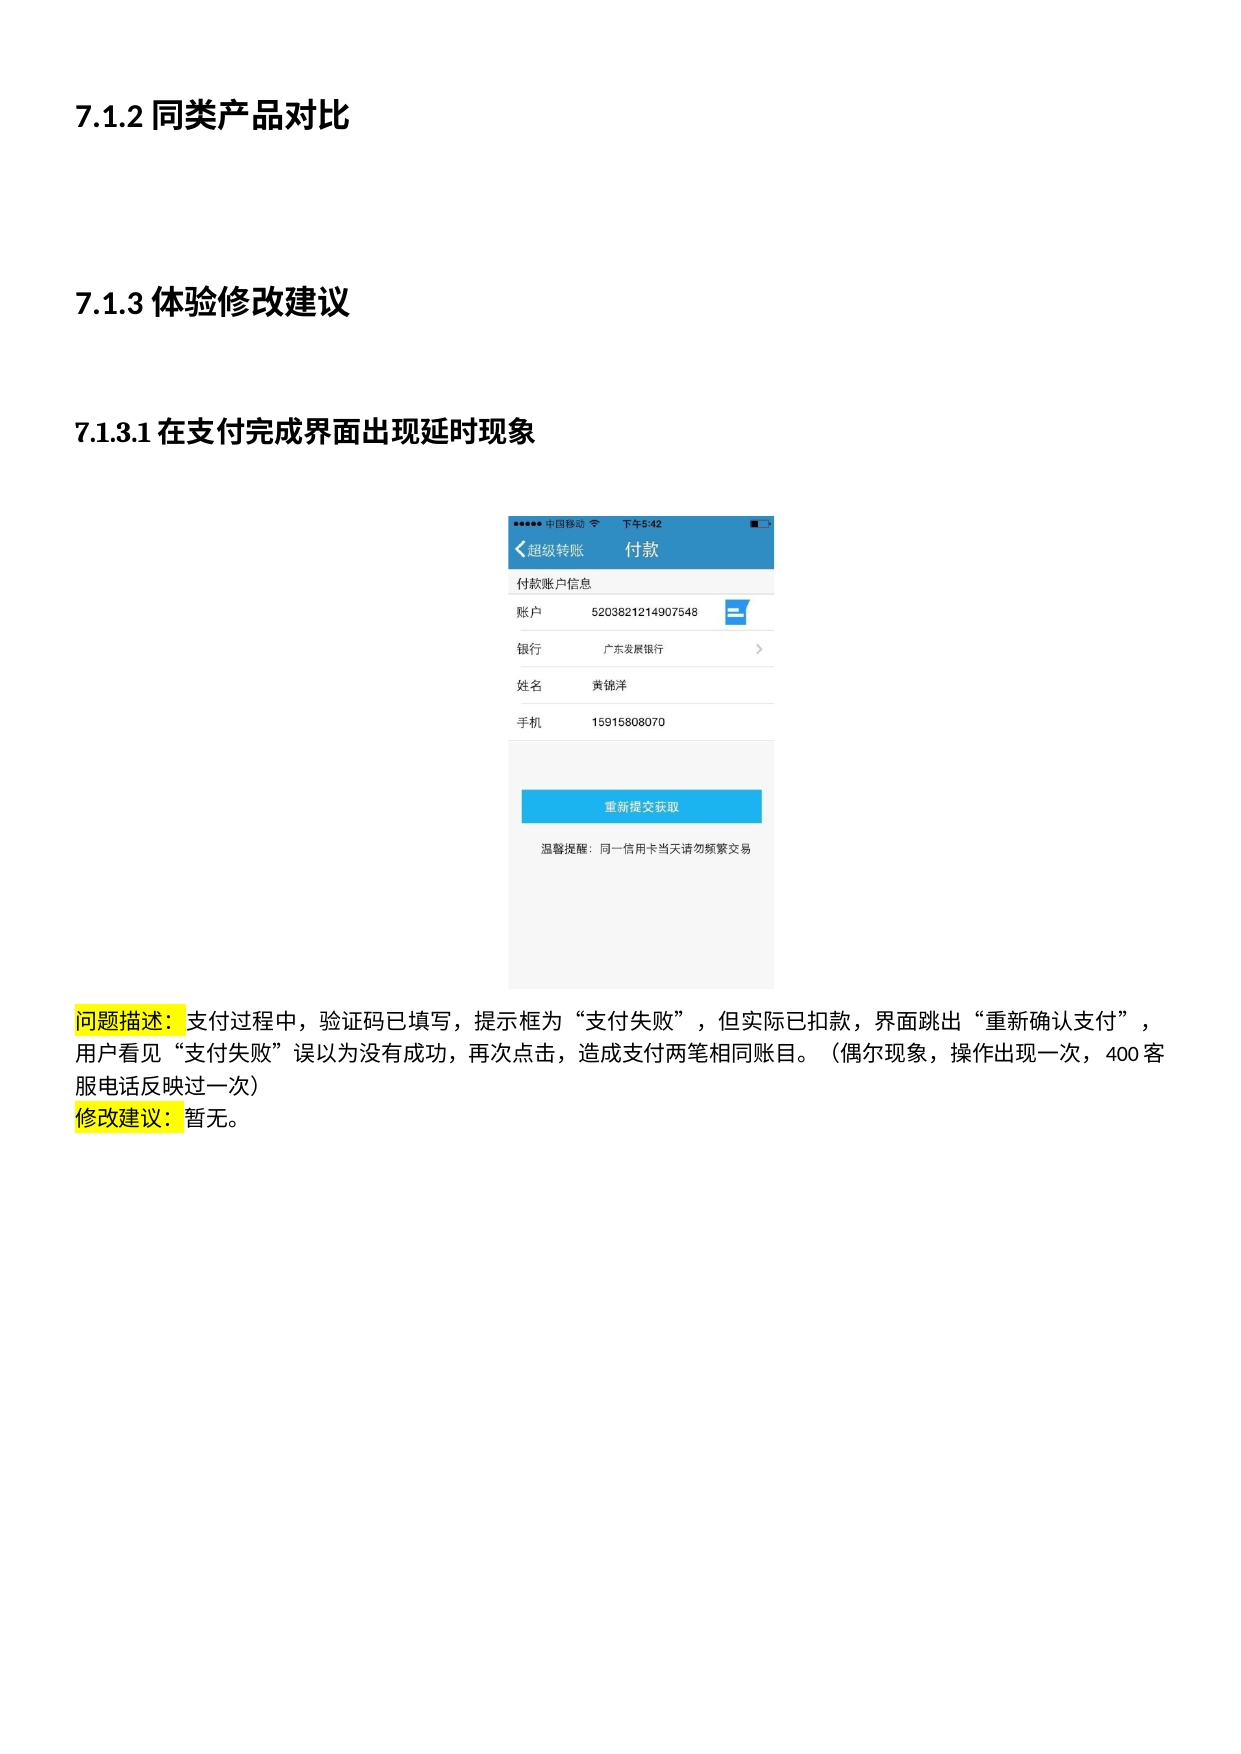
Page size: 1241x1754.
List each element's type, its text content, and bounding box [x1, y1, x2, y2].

text 修改建议：暂无。 [184, 1101, 1165, 1133]
subtitle 7.1.3 体验修改建议 [75, 267, 1165, 332]
subtitle 7.1.3.1 在支付完成界面出现延时现象 [75, 397, 1165, 462]
text 问题描述：支付过程中，验证码已填写，提示框为“支付失败”，但实际已扣款，界面跳出“重新确认支付”，用户看见“支付失败”误以为没有成功，再次点击，造成支付两笔相同账目。（偶尔现象，操作出现一次，400客服电话反映过一次） [75, 1003, 1165, 1101]
picture [508, 516, 775, 989]
subtitle 7.1.2 同类产品对比 [75, 81, 1165, 146]
